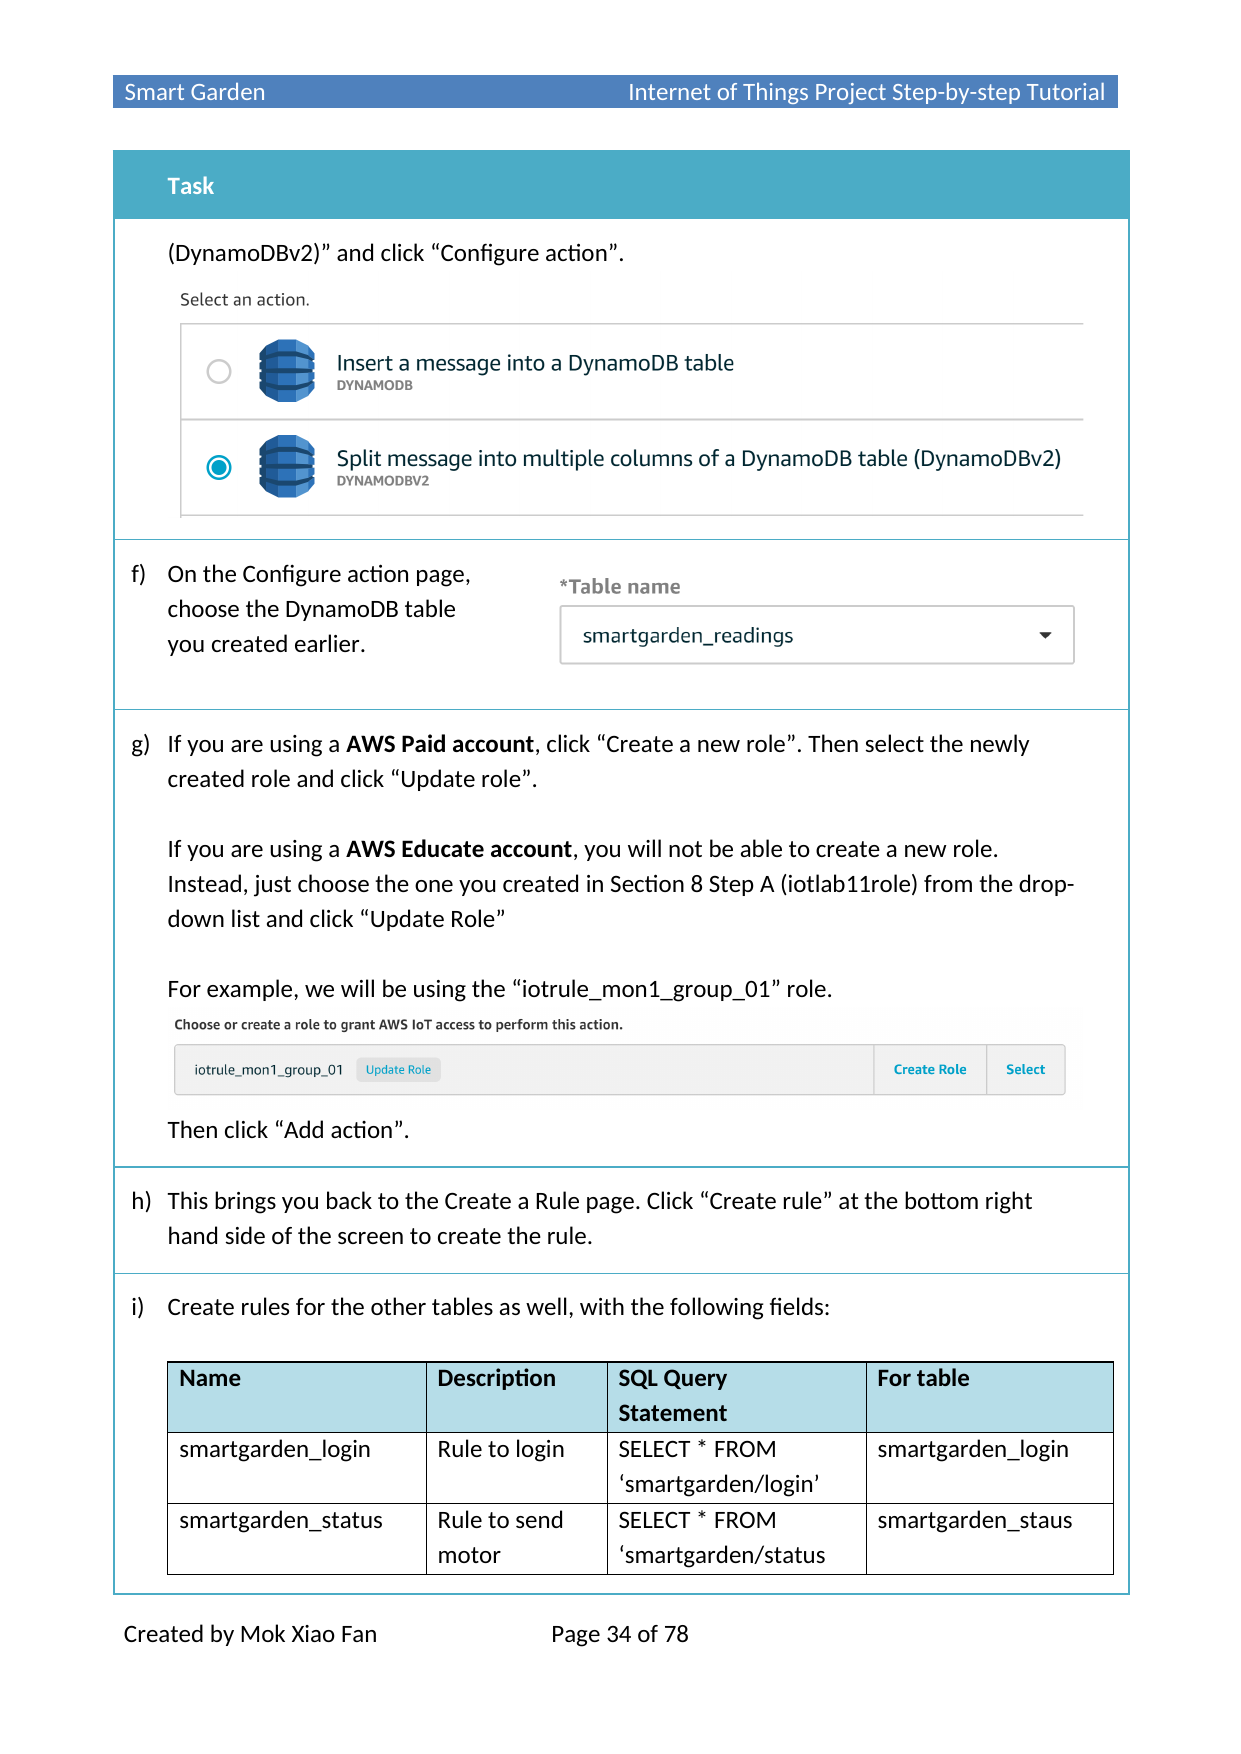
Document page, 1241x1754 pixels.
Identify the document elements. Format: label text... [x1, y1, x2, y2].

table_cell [150, 219, 1128, 539]
table_cell This brings you back to the Create a Rule page. Click “Create rule” at the bottom right hand side of the screen to create the rule. [150, 1168, 1128, 1273]
table_header Task [150, 152, 1128, 218]
table_cell [115, 710, 150, 1166]
picture [551, 558, 1084, 688]
table_cell [534, 540, 1128, 709]
table_cell [115, 1274, 150, 1593]
table_cell [115, 219, 150, 539]
picture [167, 271, 1084, 518]
table_cell On the Configure action page, choose the DynamoDB table you created earlier. [150, 540, 534, 709]
table_cell If you are using a AWS Paid account, click “Create a new role”. Then select the newly created role and click “Update role”. If you are using a AWS Educate account, you will not be able to create a new role. Instead, just choose the one you created in Section 8 Step A (iotlab11role) from the drop-down list and click “Update Role” For example, we will be using the “iotrule_mon1_group_01” role. Then click “Add action”. [150, 710, 1128, 1166]
picture [167, 1007, 1084, 1110]
table_cell [115, 1168, 150, 1273]
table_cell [150, 1274, 1128, 1593]
table_cell [115, 540, 150, 709]
table_header [115, 152, 150, 218]
